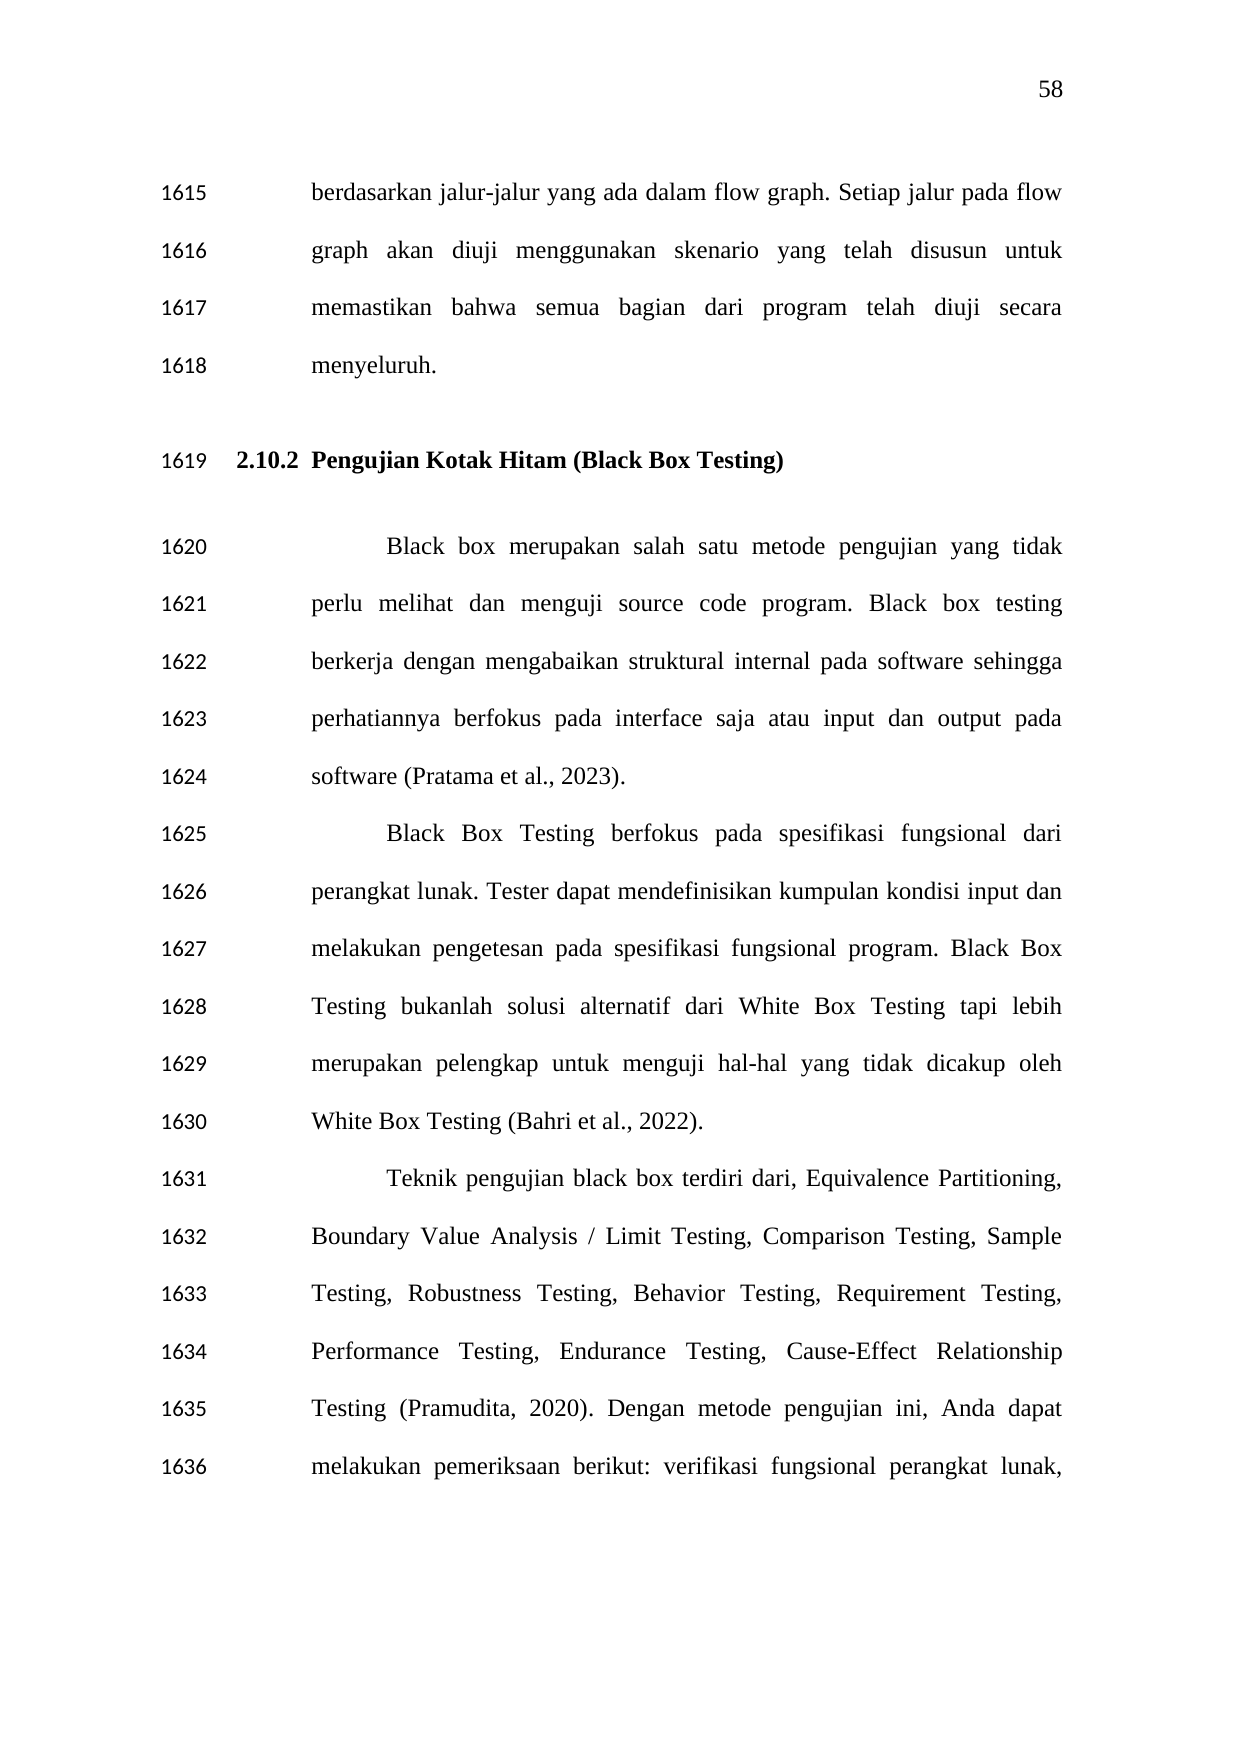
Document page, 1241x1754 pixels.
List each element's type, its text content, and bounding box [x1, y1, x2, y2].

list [274, 177, 1063, 378]
subtitle Pengujian Kotak Hitam (Black Box Testing) [236, 445, 1063, 473]
text Black Box Testing berfokus pada spesifikasi fungsional dari perangkat lunak. Tester dapat mendefinisikan kumpulan kondisi input dan melakukan pengetesan pada spesifikasi fungsional program. Black Box Testing bukanlah solusi alternatif dari White Box Testing tapi lebih merupakan pelengkap untuk menguji hal-hal yang tidak dicakup oleh White Box Testing . [311, 818, 1063, 1135]
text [311, 1163, 1063, 1480]
text Black box merupakan salah satu metode pengujian yang tidak perlu melihat dan menguji source code program. Black box testing berkerja dengan mengabaikan struktural internal pada software sehingga perhatiannya berfokus pada interface saja atau input dan output pada software . [311, 531, 1063, 790]
